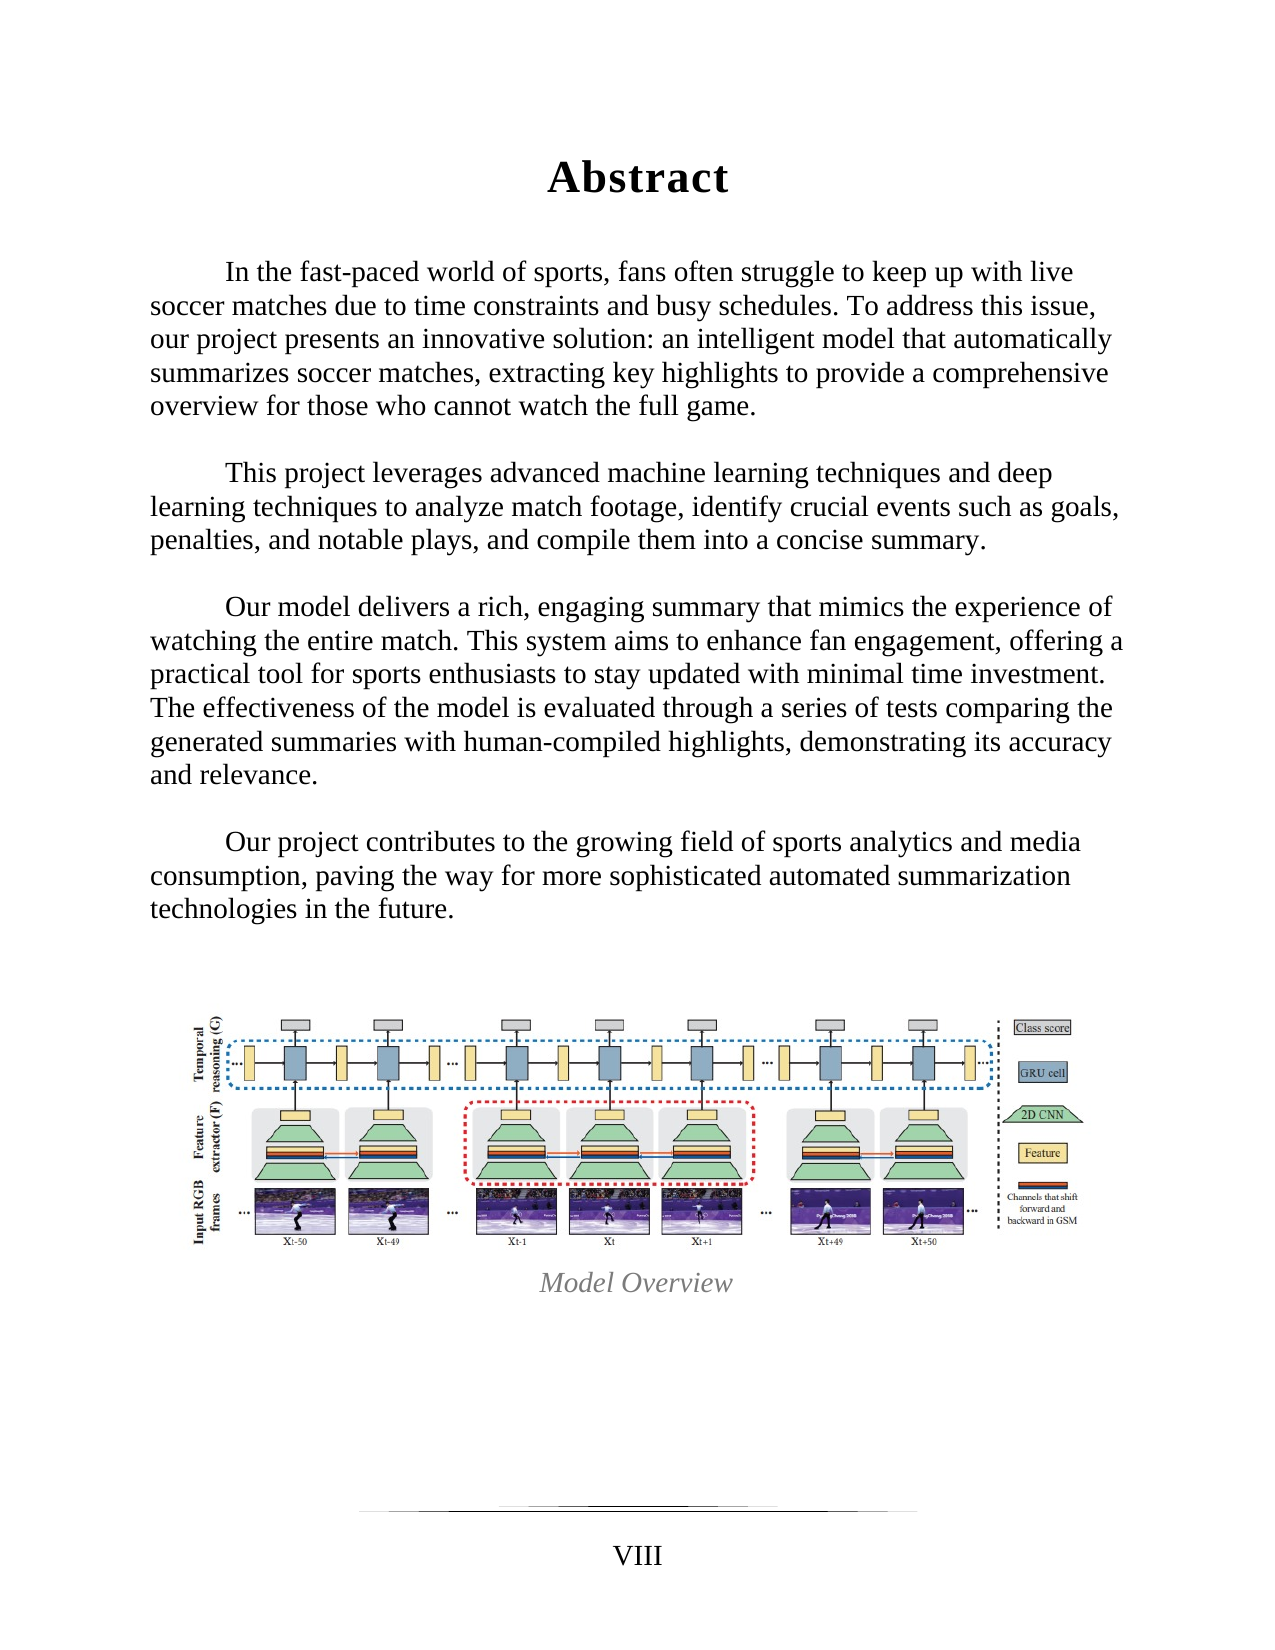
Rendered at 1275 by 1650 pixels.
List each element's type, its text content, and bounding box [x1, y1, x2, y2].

subtitle Abstract [150, 150, 1125, 203]
text Model Overview [150, 1265, 1125, 1298]
text Our model delivers a rich, engaging summary that mimics the experience of watching the entire match. This system aims to enhance fan engagement, offering a practical tool for sports enthusiasts to stay updated with minimal time investment. The effectiveness of the model is evaluated through a series of tests comparing the generated summaries with human-compiled highlights, demonstrating its accuracy and relevance. [150, 589, 1125, 791]
text In the fast-paced world of sports, fans often struggle to keep up with live soccer matches due to time constraints and busy schedules. To address this issue, our project presents an innovative solution: an intelligent model that automatically summarizes soccer matches, extracting key highlights to provide a comprehensive overview for those who cannot watch the full game. [150, 254, 1125, 422]
text This project leverages advanced machine learning techniques and deep learning techniques to analyze match footage, identify crucial events such as goals, penalties, and notable plays, and compile them into a concise summary. [150, 455, 1125, 556]
text Our project contributes to the growing field of sports analytics and media consumption, paving the way for more sophisticated automated summarization technologies in the future. [150, 824, 1125, 925]
picture [150, 975, 1125, 1265]
